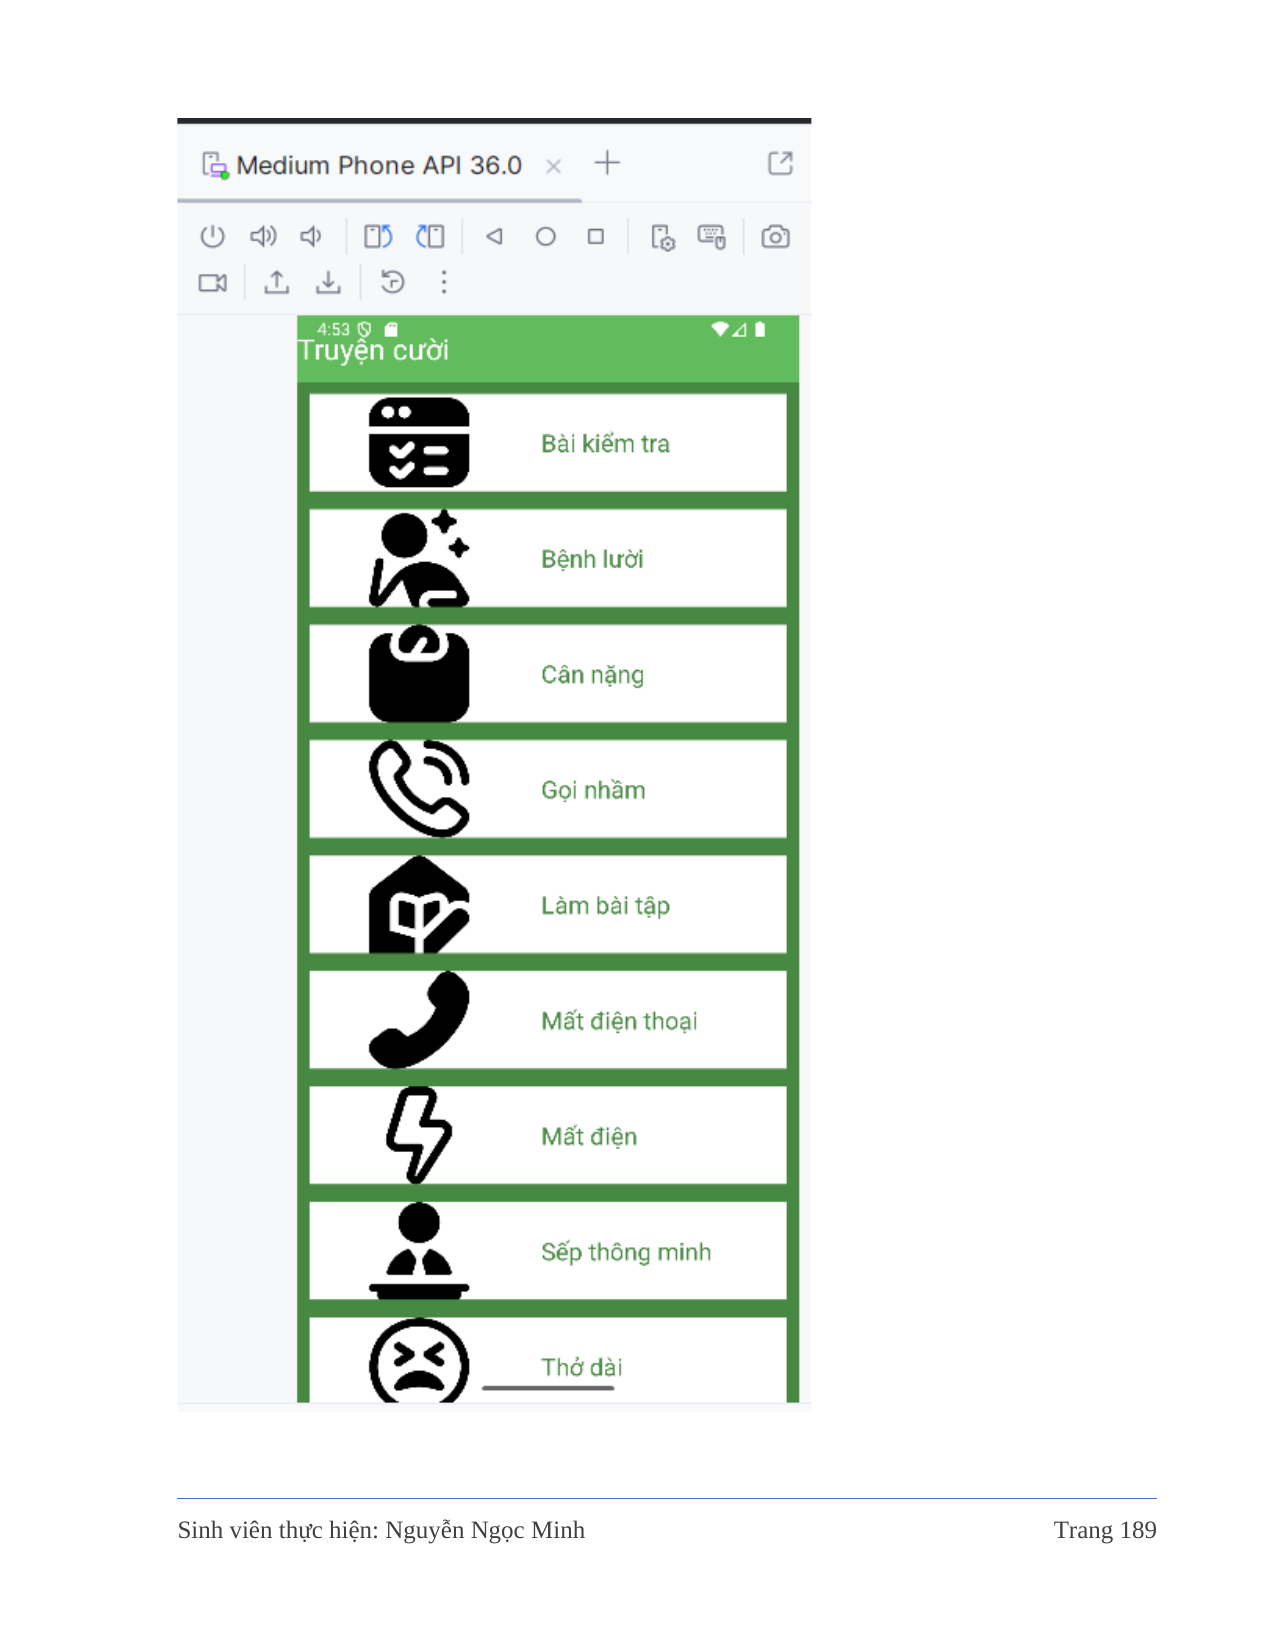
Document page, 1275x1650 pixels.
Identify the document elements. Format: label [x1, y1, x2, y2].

picture [177, 118, 812, 1412]
